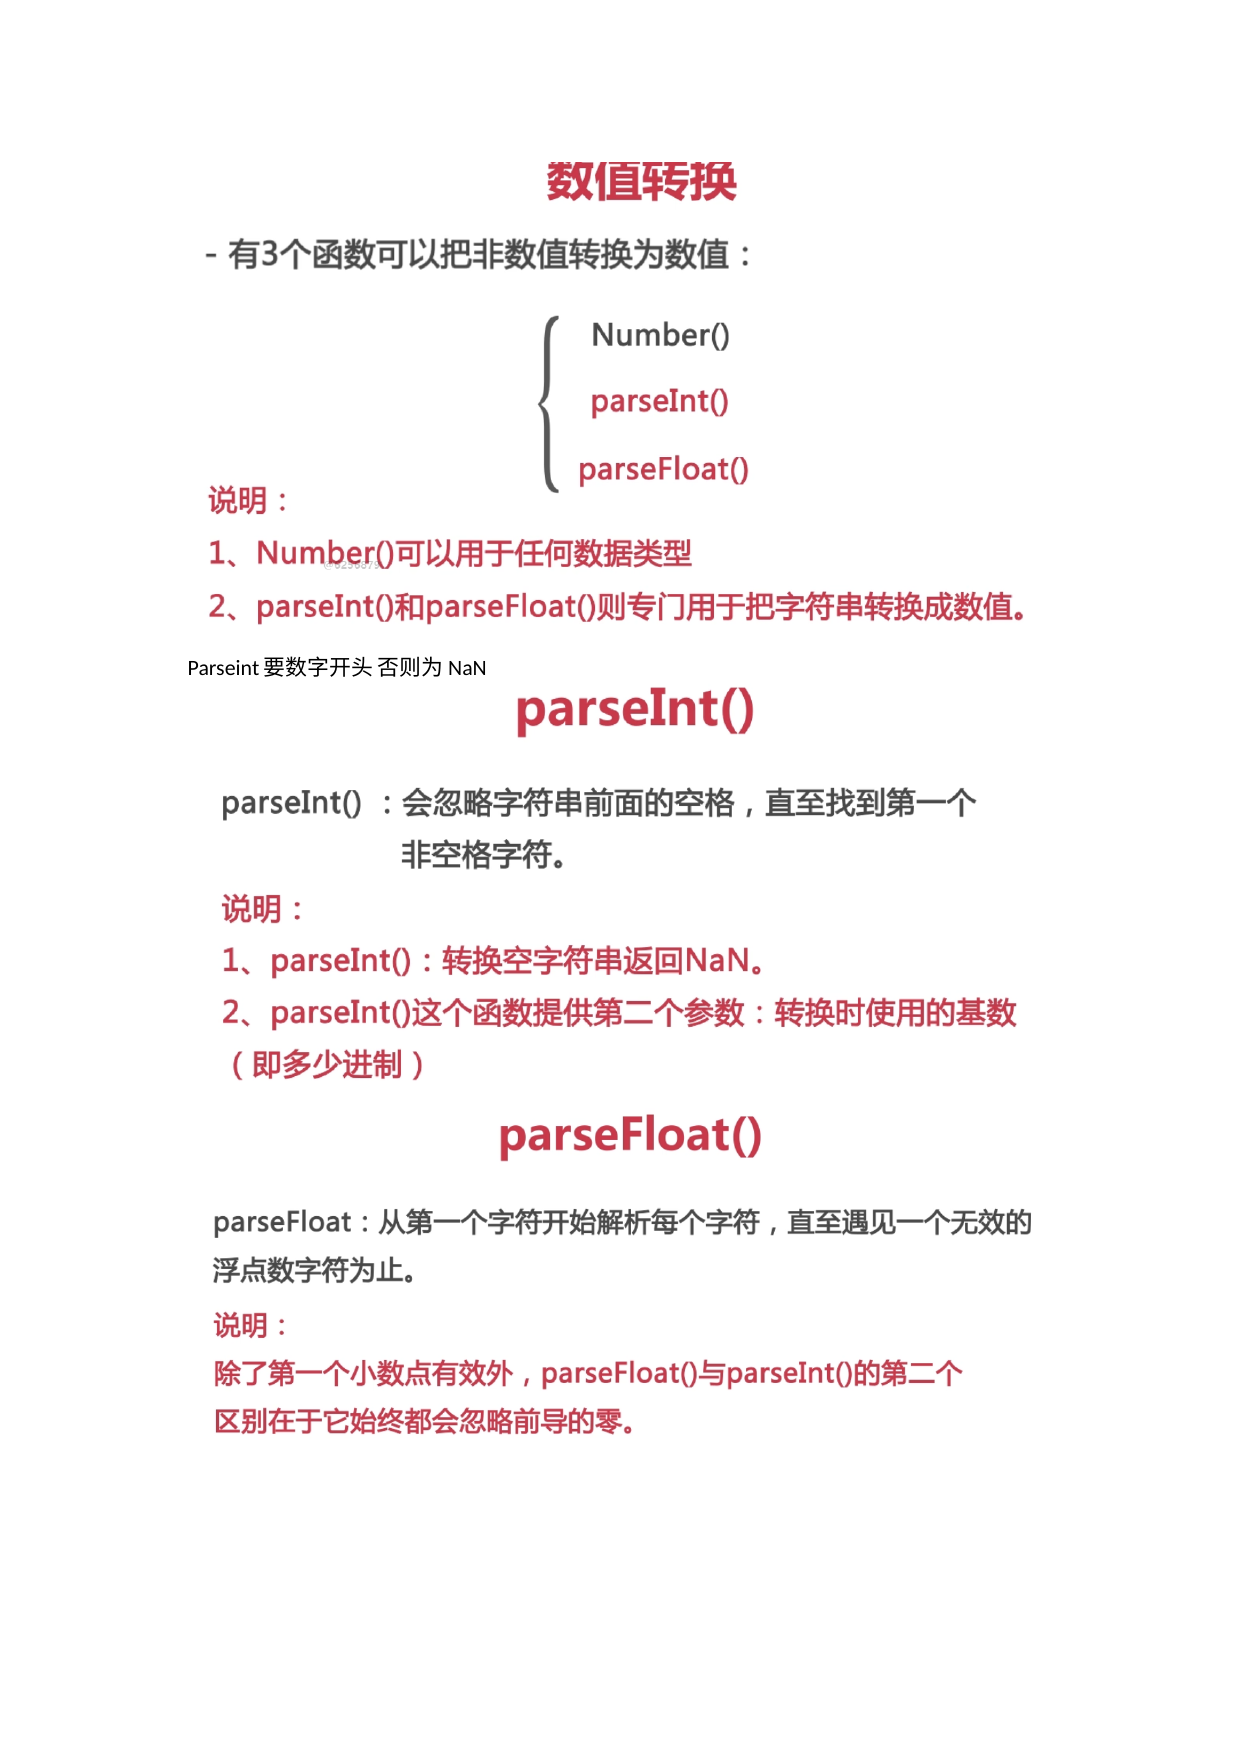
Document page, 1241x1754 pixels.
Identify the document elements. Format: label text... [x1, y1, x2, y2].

text Parseint要数字开头 否则为NaN [187, 649, 1053, 682]
picture [187, 682, 1053, 1086]
picture [187, 1104, 1053, 1450]
picture [187, 162, 1053, 629]
